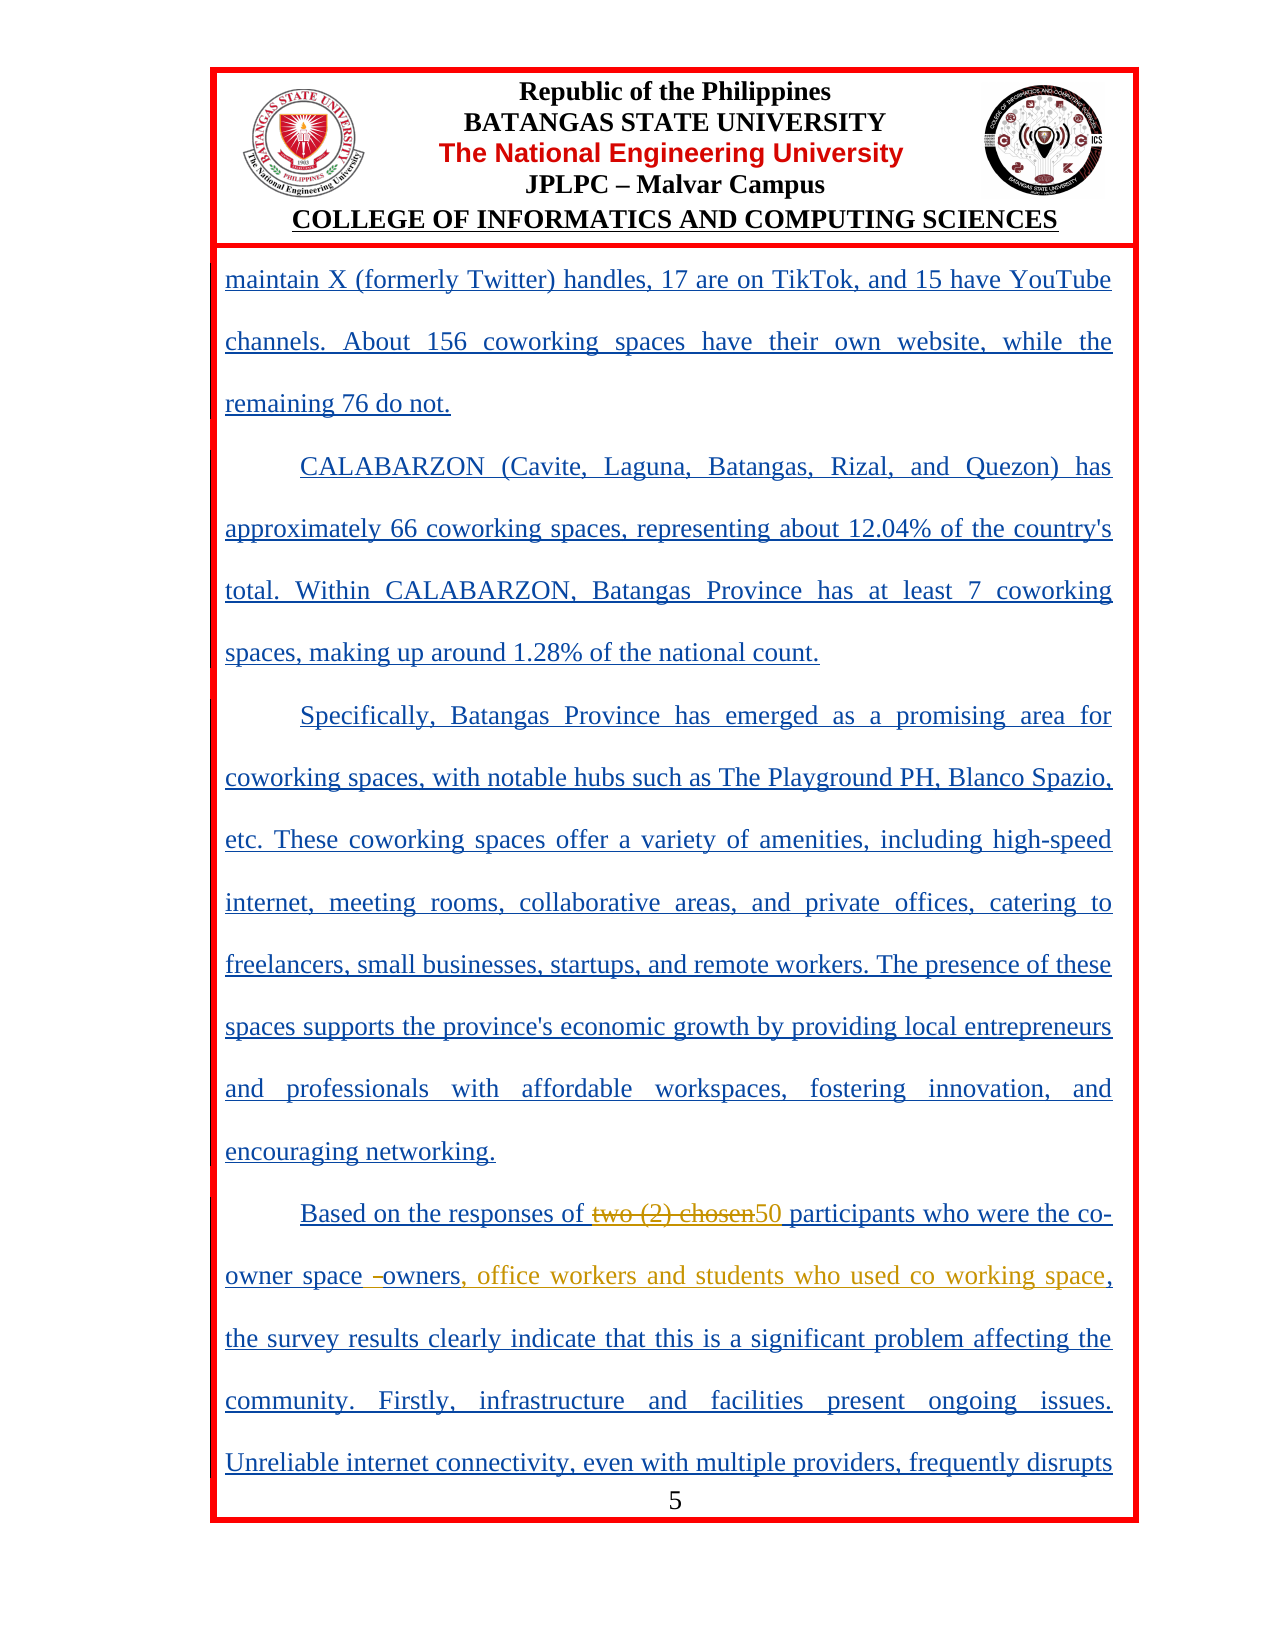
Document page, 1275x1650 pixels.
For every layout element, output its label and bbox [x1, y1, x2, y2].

picture [981, 82, 1105, 199]
picture [242, 89, 366, 199]
